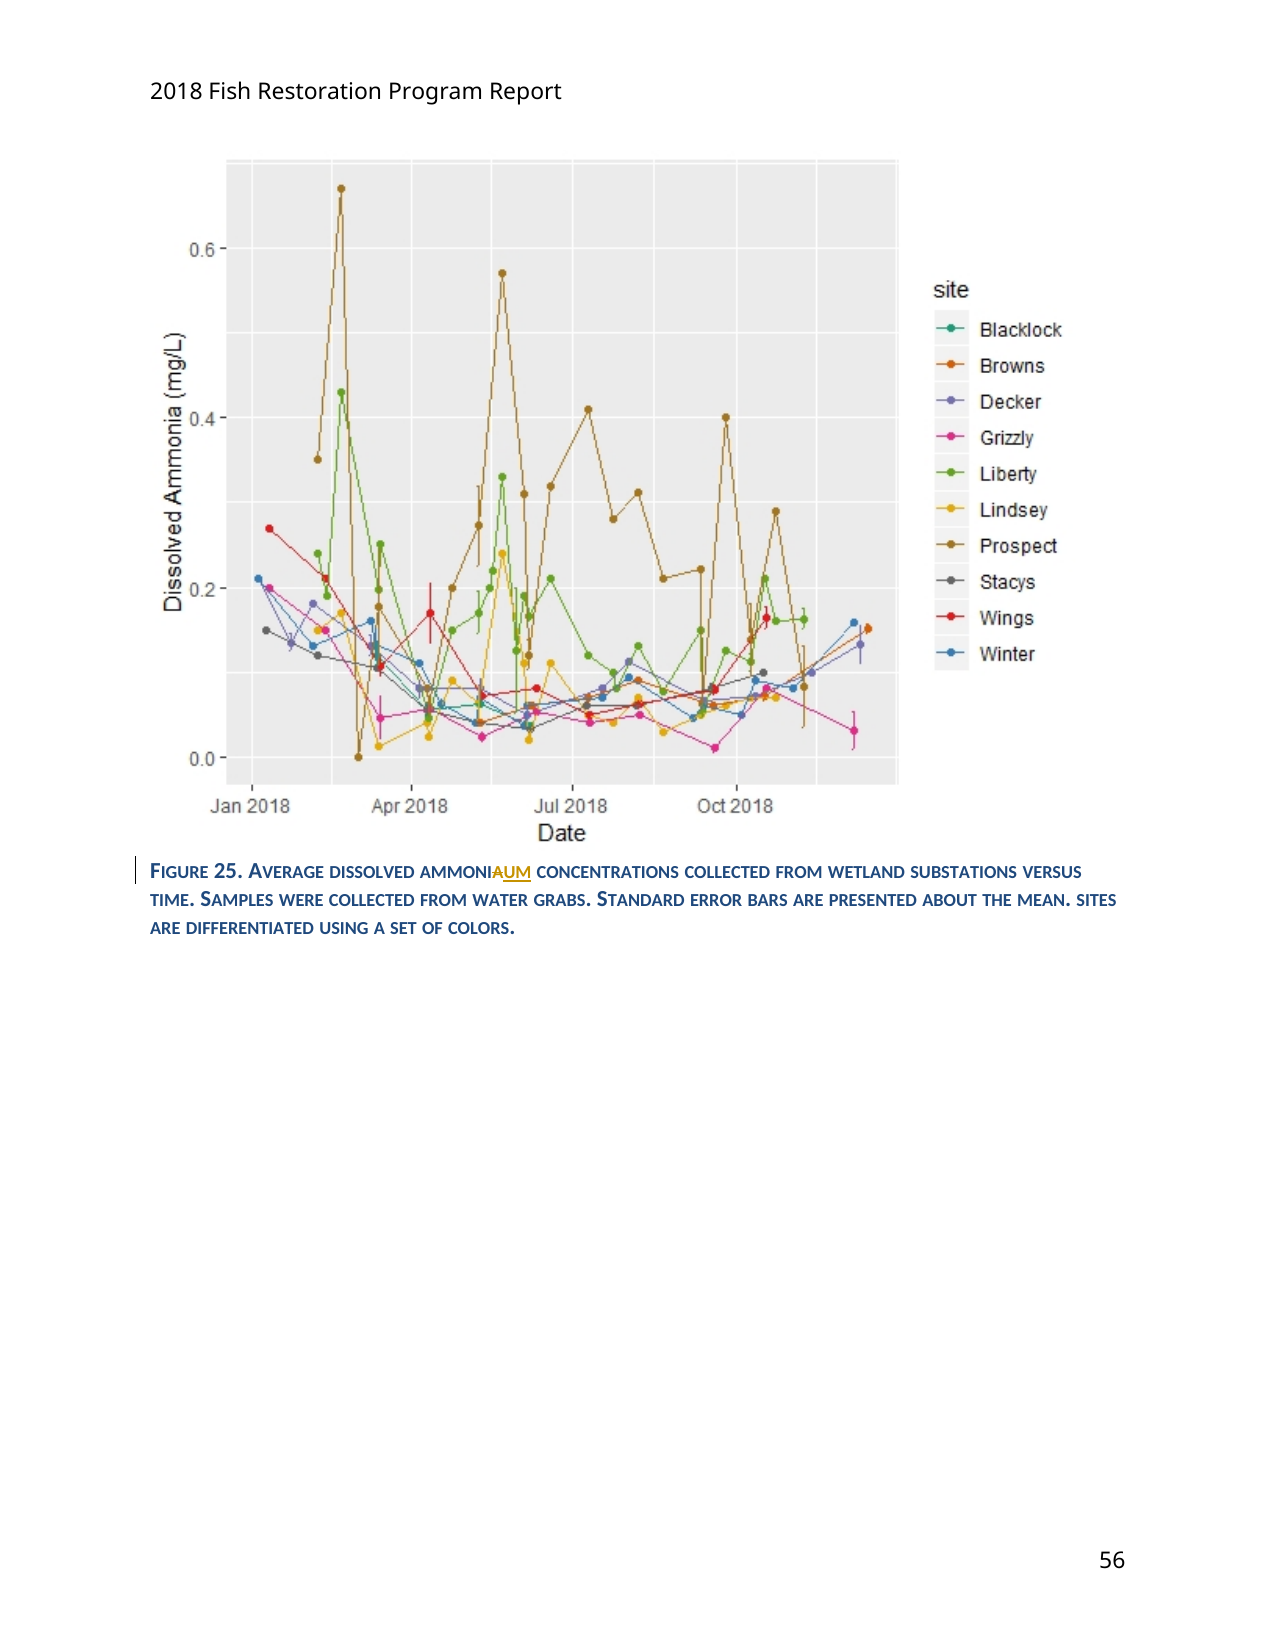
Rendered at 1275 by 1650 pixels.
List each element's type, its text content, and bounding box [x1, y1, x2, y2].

text Figure 25. Average dissolved ammoni concentrations collected from wetland substations versus time. Samples were collected from water grabs. Standard error bars are presented about the mean. sites are differentiated using a set of colors. [150, 856, 1125, 940]
picture [150, 150, 1085, 857]
